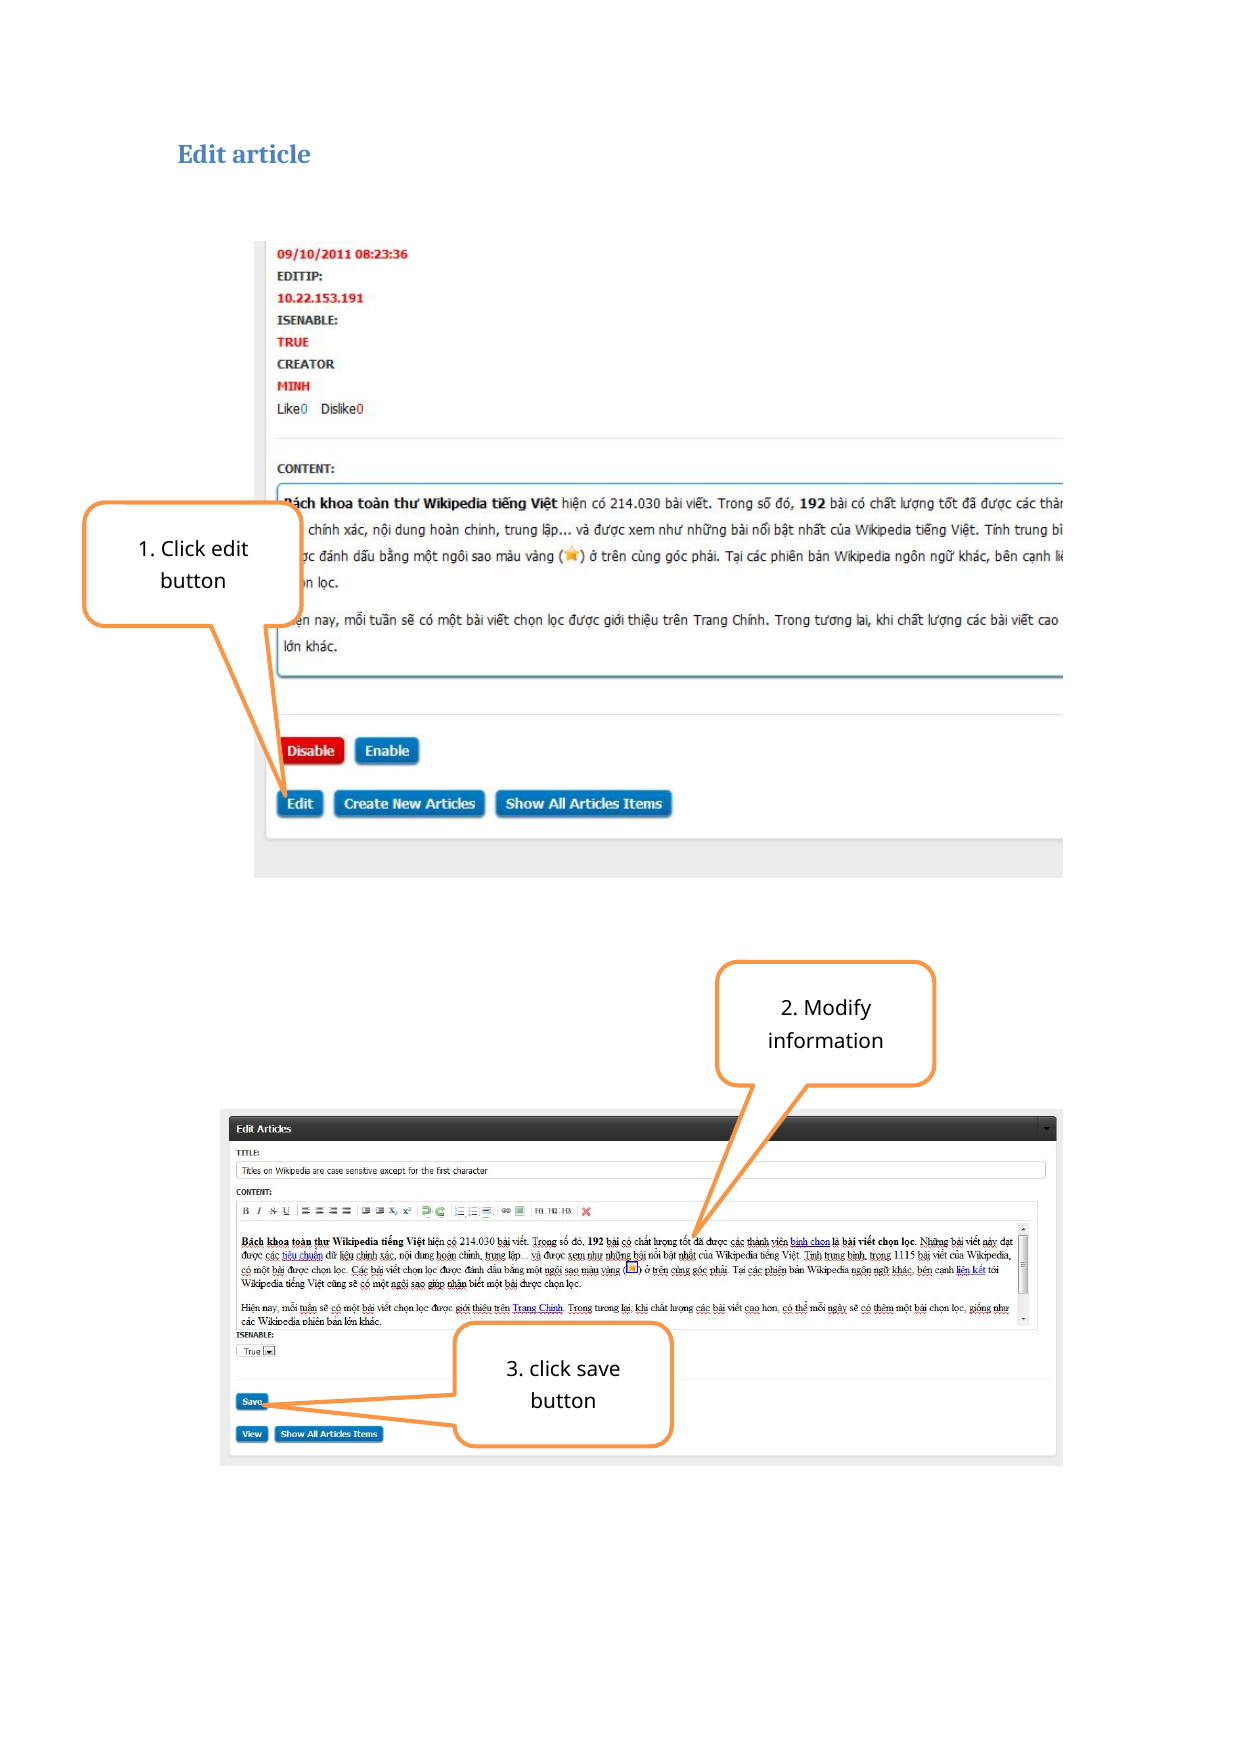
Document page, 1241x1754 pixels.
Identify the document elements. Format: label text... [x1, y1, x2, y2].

picture [219, 1109, 1063, 1466]
picture [253, 241, 1063, 878]
subtitle Edit article [177, 139, 1122, 170]
